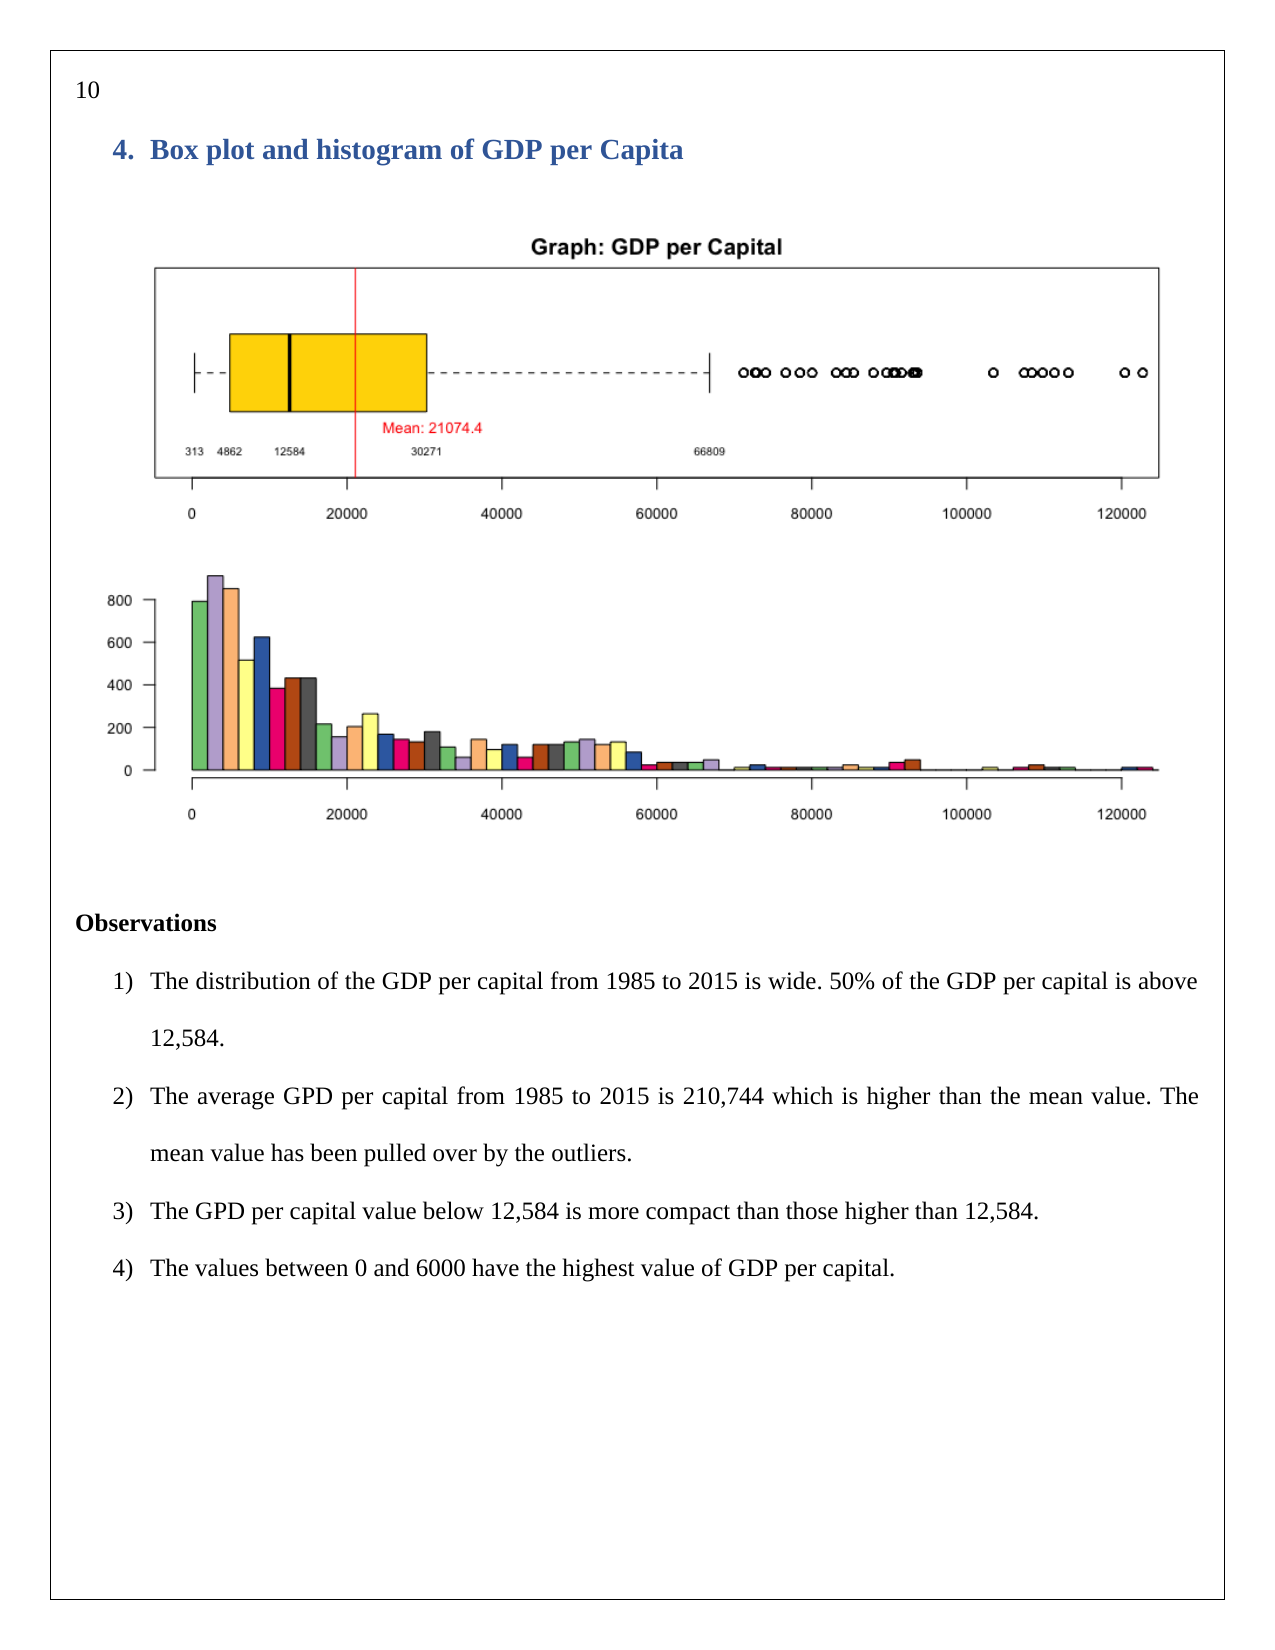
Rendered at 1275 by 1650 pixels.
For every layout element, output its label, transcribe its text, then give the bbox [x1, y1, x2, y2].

list The distribution of the GDP per capital from 1985 to 2015 is wide. 50% of the GDP per capital is above 12,584. [112, 966, 1200, 1052]
list The average GPD per capital from 1985 to 2015 is 210,744 which is higher than the mean value. The mean value has been pulled over by the outliers. [112, 1081, 1200, 1167]
text Observations [75, 908, 1200, 937]
list The values between 0 and 6000 have the highest value of GDP per capital. [112, 1253, 1200, 1282]
picture [101, 223, 1175, 823]
list Box plot and histogram of GDP per Capita [112, 132, 1200, 166]
list The GPD per capital value below 12,584 is more compact than those higher than 12,584. [112, 1196, 1200, 1225]
